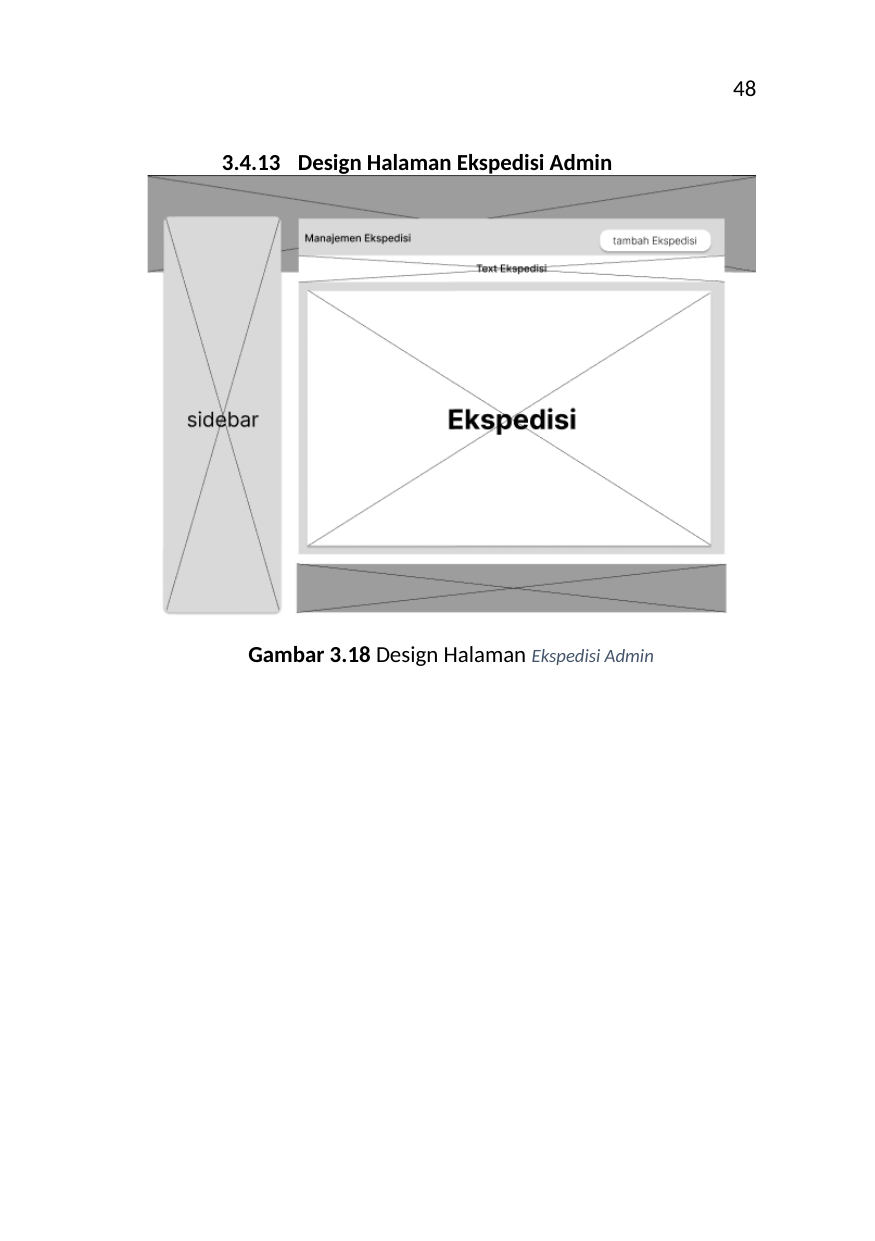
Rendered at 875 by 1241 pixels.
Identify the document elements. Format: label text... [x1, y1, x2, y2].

picture [147, 175, 756, 637]
subtitle Design Halaman Ekspedisi Admin [222, 148, 756, 175]
text Gambar 3.18 Design Halaman Ekspedisi Admin [148, 641, 756, 669]
